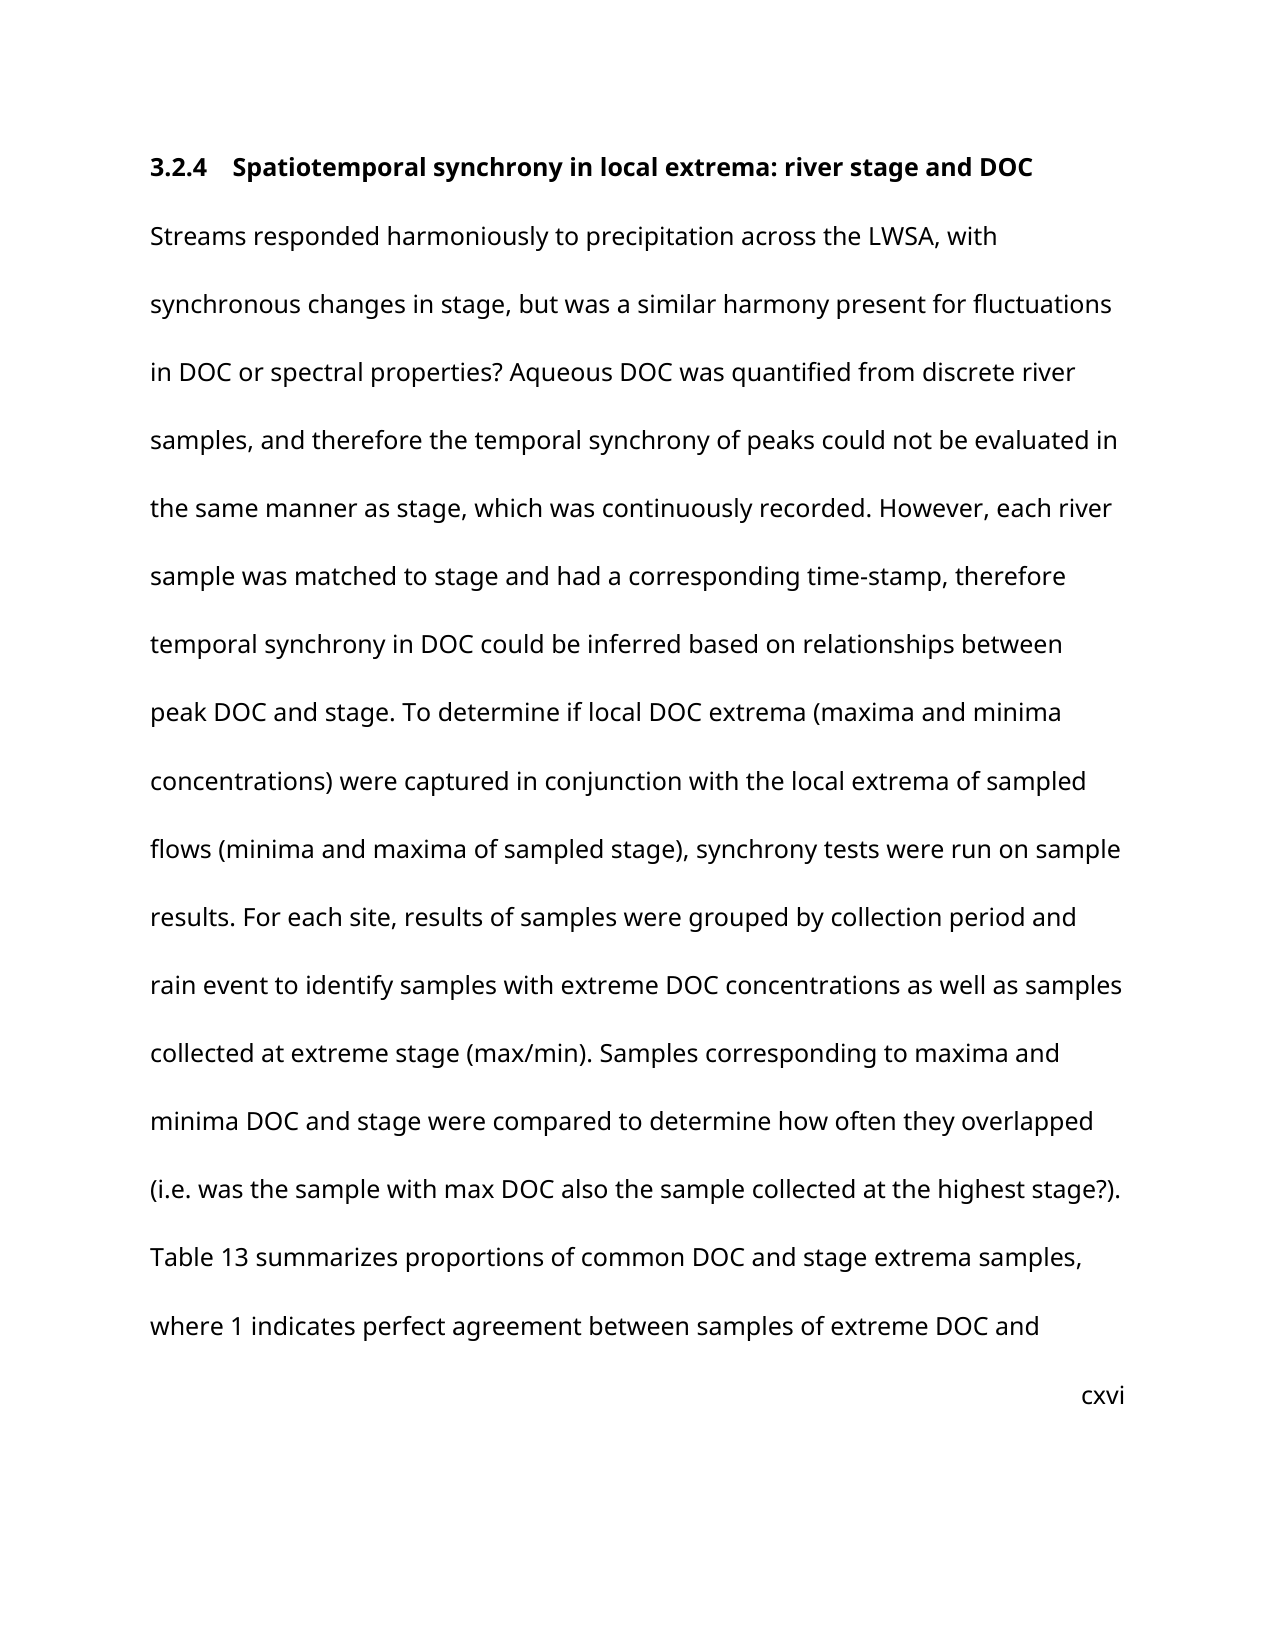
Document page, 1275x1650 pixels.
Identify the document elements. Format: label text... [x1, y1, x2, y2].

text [150, 218, 1125, 1342]
subtitle Spatiotemporal synchrony in local extrema: river stage and DOC [150, 150, 1125, 184]
